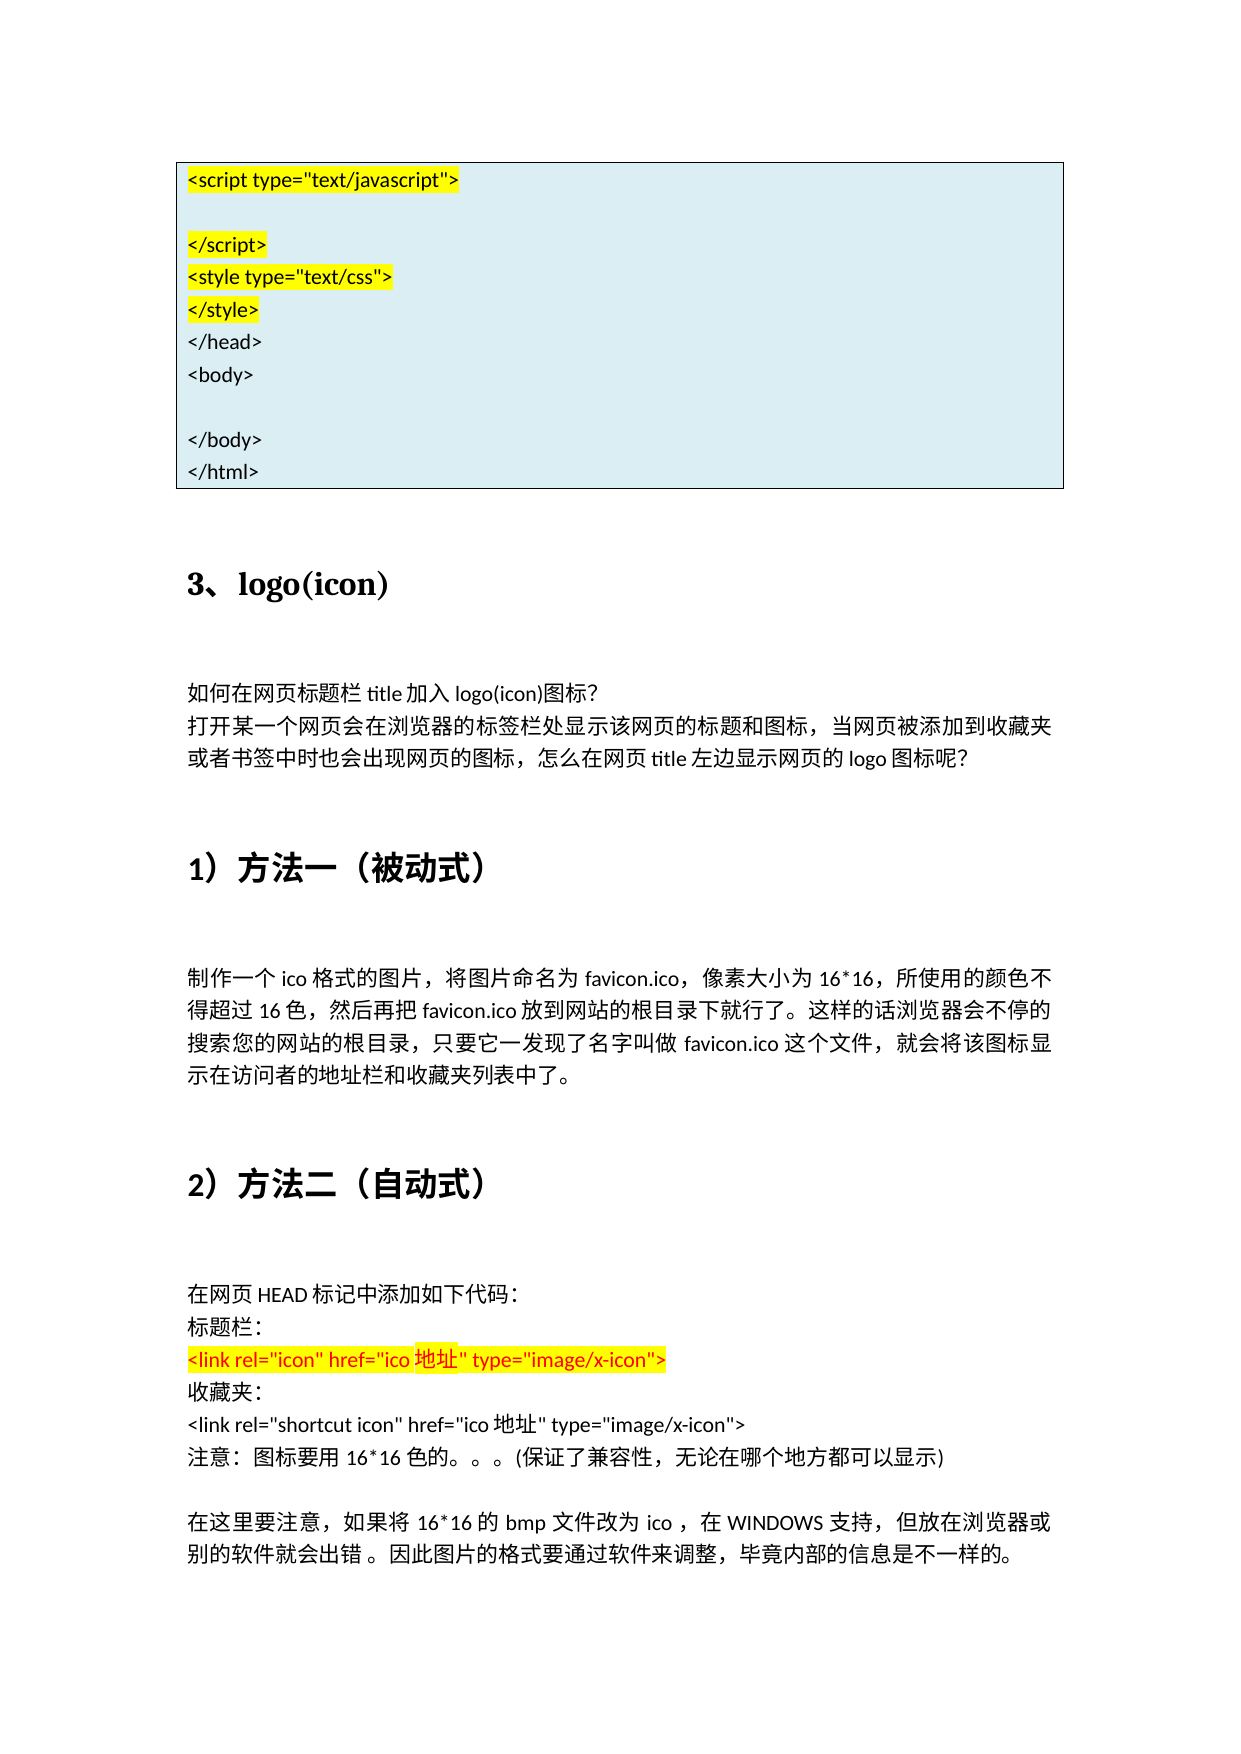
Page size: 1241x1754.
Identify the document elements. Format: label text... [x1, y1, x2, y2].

text <link rel="shortcut icon" href="ico地址" type="image/x-icon"> [187, 1407, 1053, 1439]
text 制作一个ico格式的图片，将图片命名为favicon.ico，像素大小为16*16，所使用的颜色不得超过16色，然后再把favicon.ico放到网站的根目录下就行了。这样的话浏览器会不停的搜索您的网站的根目录，只要它一发现了名字叫做favicon.ico 这个文件，就会将该图标显示在访问者的地址栏和收藏夹列表中了。 [187, 960, 1053, 1090]
text 标题栏： [187, 1309, 1053, 1342]
text 注意：图标要用 16*16 色的。。。(保证了兼容性，无论在哪个地方都可以显示) [187, 1439, 1053, 1472]
text <link rel="icon" href="ico地址" type="image/x-icon"> [458, 1342, 1053, 1374]
text 收藏夹： [187, 1374, 1053, 1407]
text <link rel="icon" href="ico地址" type="image/x-icon"> [187, 1342, 415, 1374]
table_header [177, 163, 1063, 488]
text 在网页HEAD标记中添加如下代码： [187, 1277, 1053, 1309]
text 打开某一个网页会在浏览器的标签栏处显示该网页的标题和图标，当网页被添加到收藏夹或者书签中时也会出现网页的图标，怎么在网页title左边显示网页的logo图标呢？ [187, 708, 1053, 773]
subtitle 1）方法一（被动式） [187, 833, 1053, 898]
text 如何在网页标题栏title加入logo(icon)图标？ [187, 676, 1053, 708]
subtitle 3、logo(icon) [187, 549, 1053, 614]
subtitle 2）方法二（自动式） [187, 1150, 1053, 1215]
text 在这里要注意，如果将 16*16 的 bmp 文件改为 ico ，在WINDOWS 支持，但放在浏览器或别的软件就会出错 。因此图片的格式要通过软件来调整，毕竟内部的信息是不一样的。 [187, 1504, 1053, 1569]
